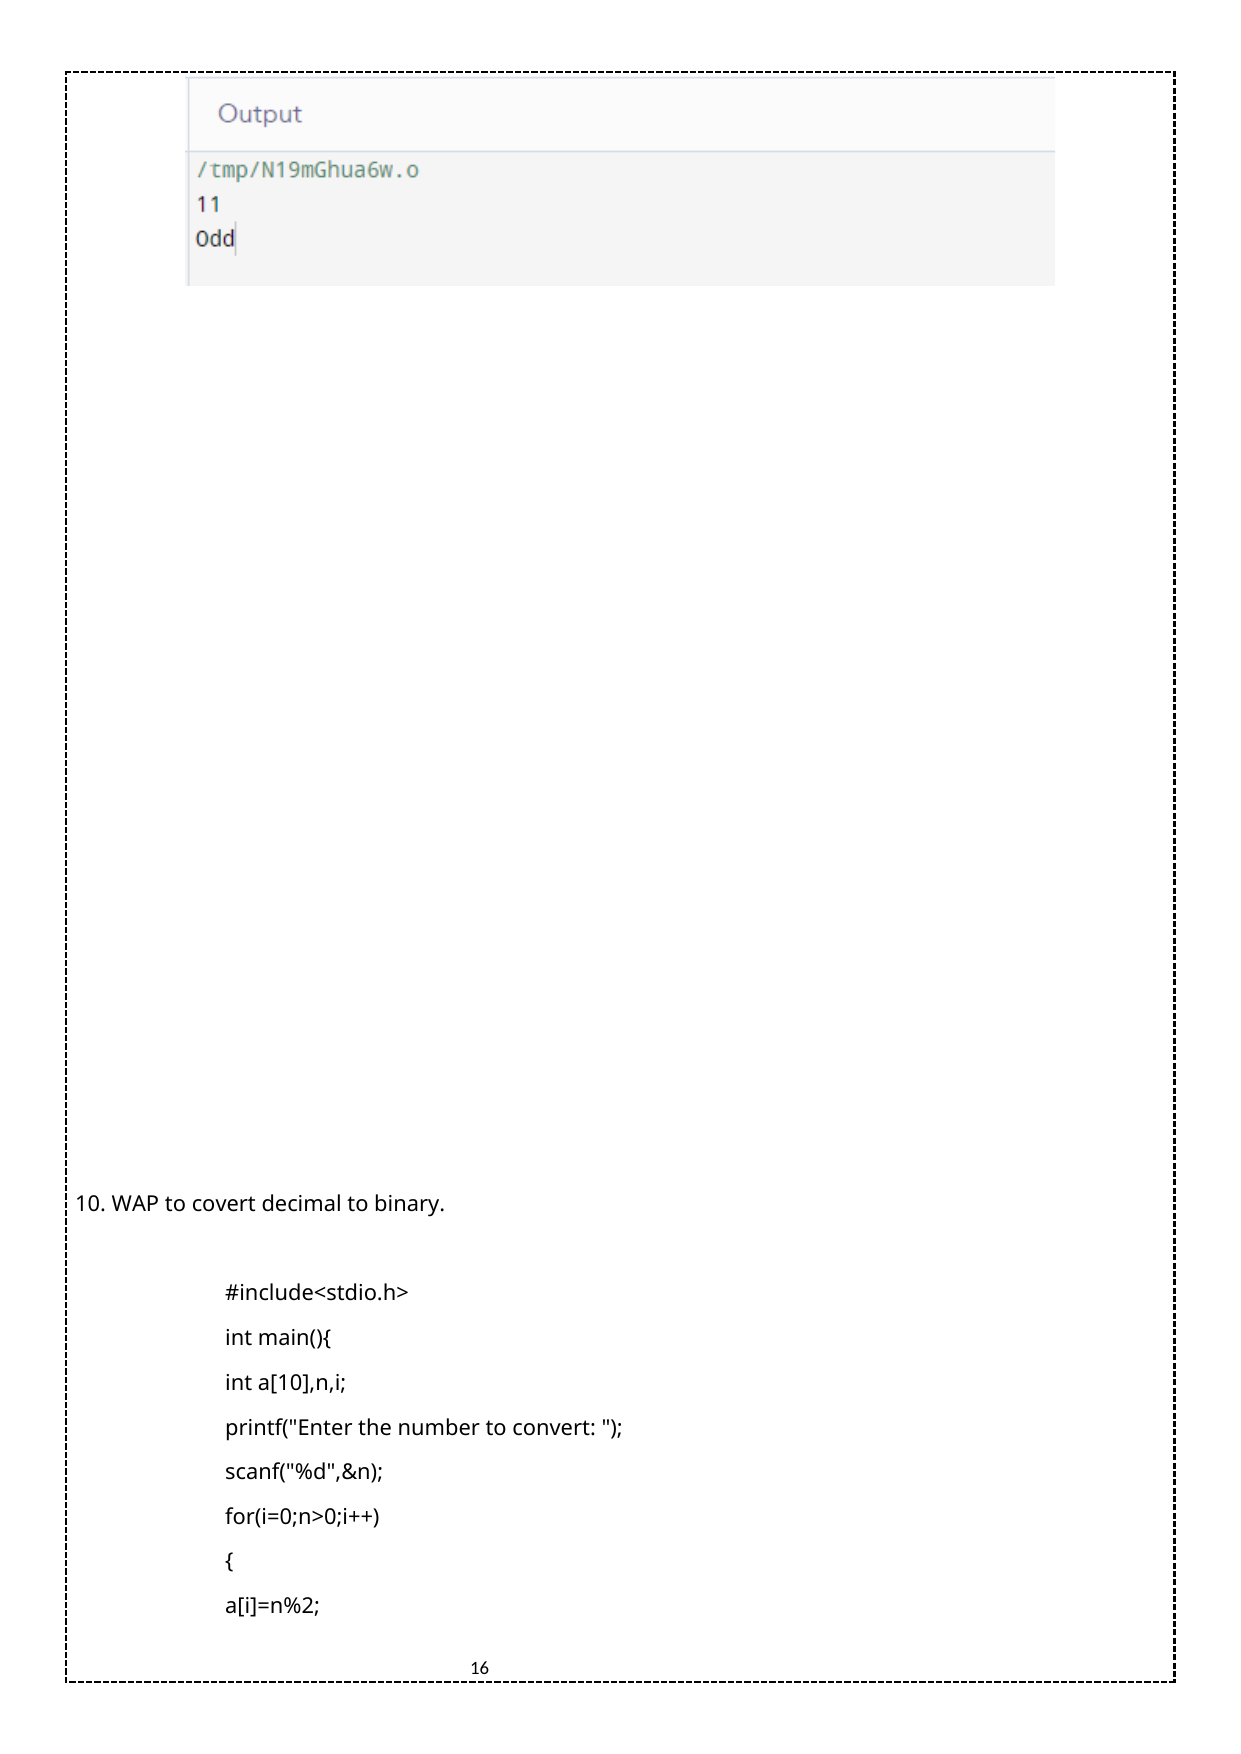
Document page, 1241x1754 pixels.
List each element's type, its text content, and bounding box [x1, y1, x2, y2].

text for(i=0;n>0;i++) [75, 1501, 1165, 1531]
text #include<stdio.h> [75, 1277, 1165, 1307]
text int a[10],n,i; [75, 1367, 1165, 1397]
text { [75, 1546, 1165, 1575]
picture [185, 75, 1056, 286]
text printf("Enter the number to convert: "); [75, 1411, 1165, 1441]
text a[i]=n%2; [75, 1590, 1165, 1620]
text scanf("%d",&n); [75, 1456, 1165, 1486]
text 10. WAP to covert decimal to binary. [75, 1188, 1165, 1218]
text int main(){ [75, 1322, 1165, 1352]
